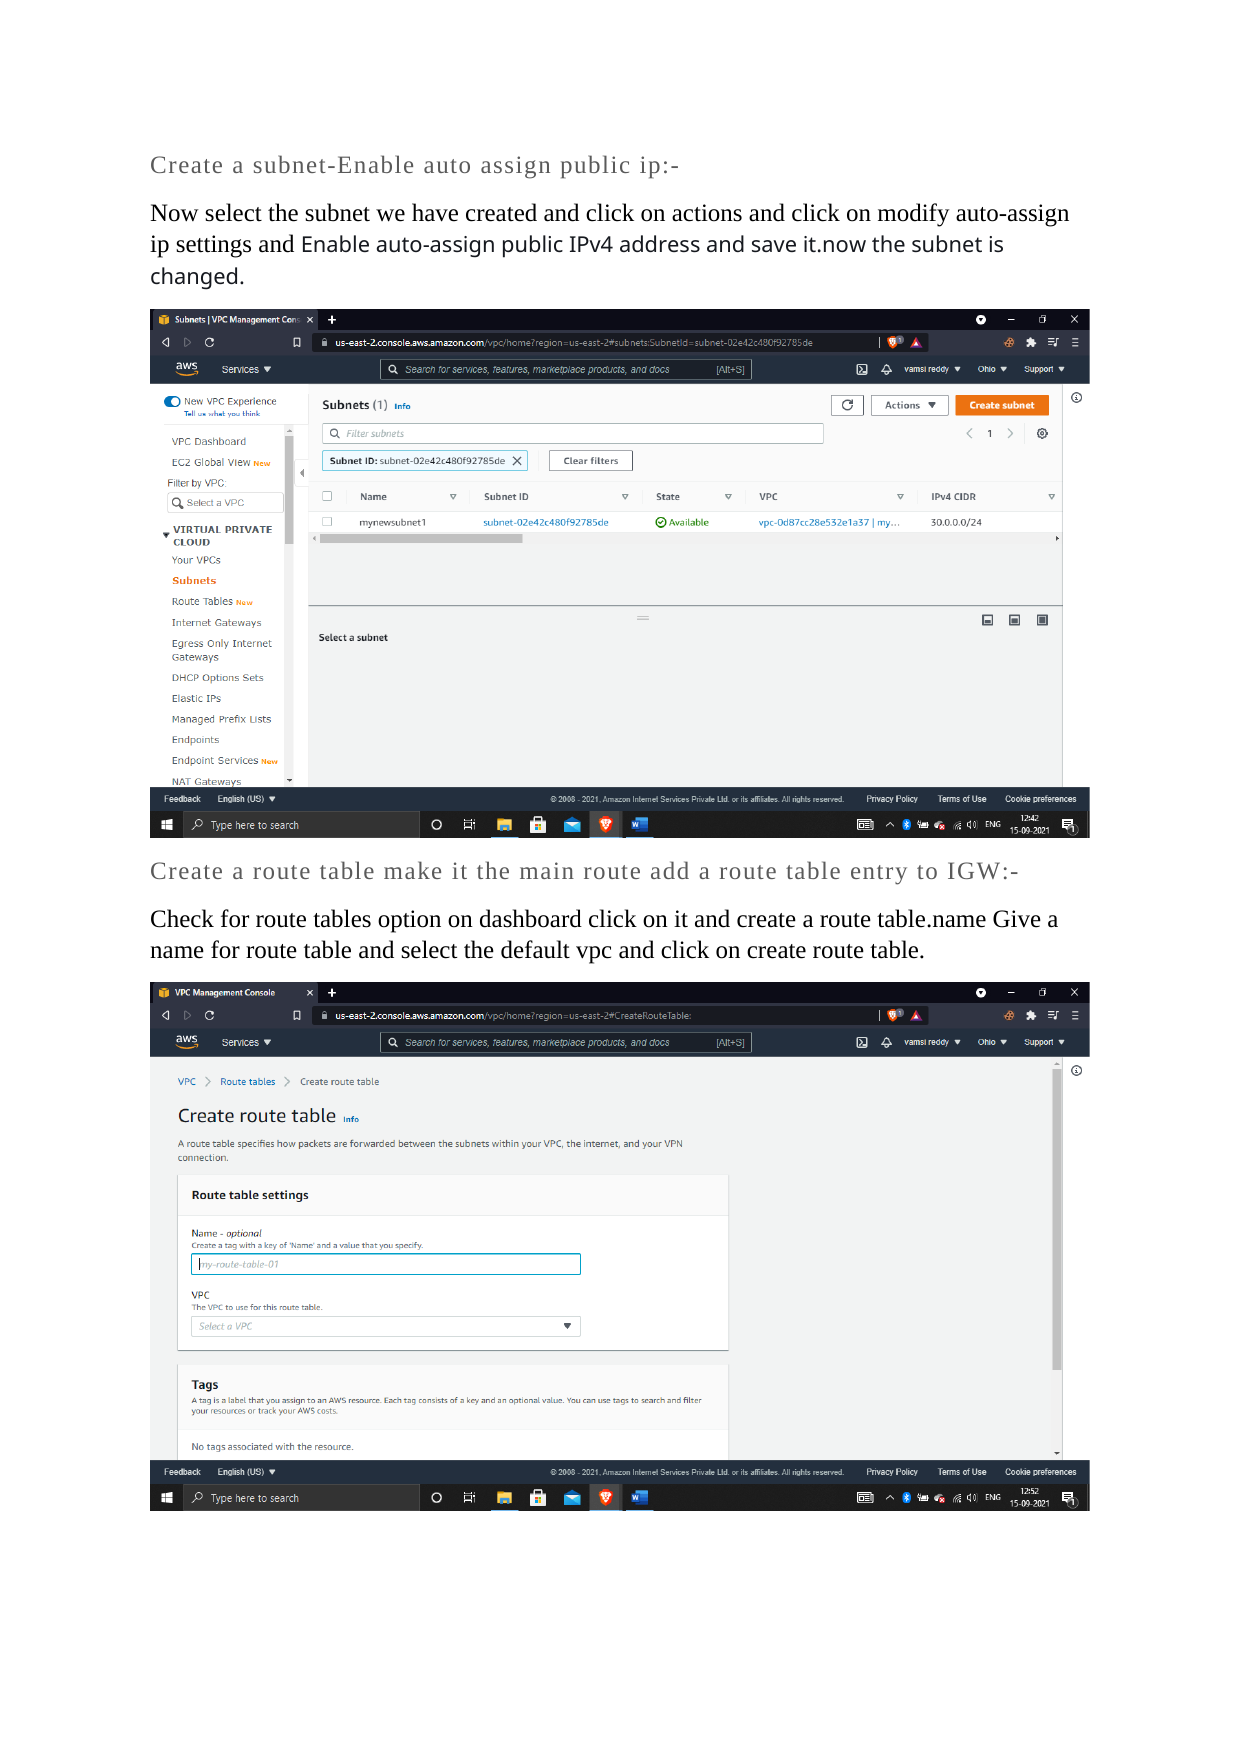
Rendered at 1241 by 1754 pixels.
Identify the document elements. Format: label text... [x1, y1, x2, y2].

text Check for route tables option on dashboard click on it and create a route table.name Give a name for route table and select the default vpc and click on create route table. [150, 904, 1090, 964]
subtitle Create a route table make it the main route add a route table entry to IGW:- [150, 856, 1090, 885]
text Now select the subnet we have created and click on actions and click on modify auto-assign ip settings and Enable auto-assign public IPv4 address and save it.now the subnet is changed. [150, 198, 1090, 291]
picture [150, 982, 1090, 1511]
picture [150, 309, 1090, 838]
subtitle Create a subnet-Enable auto assign public ip:- [150, 150, 1090, 179]
